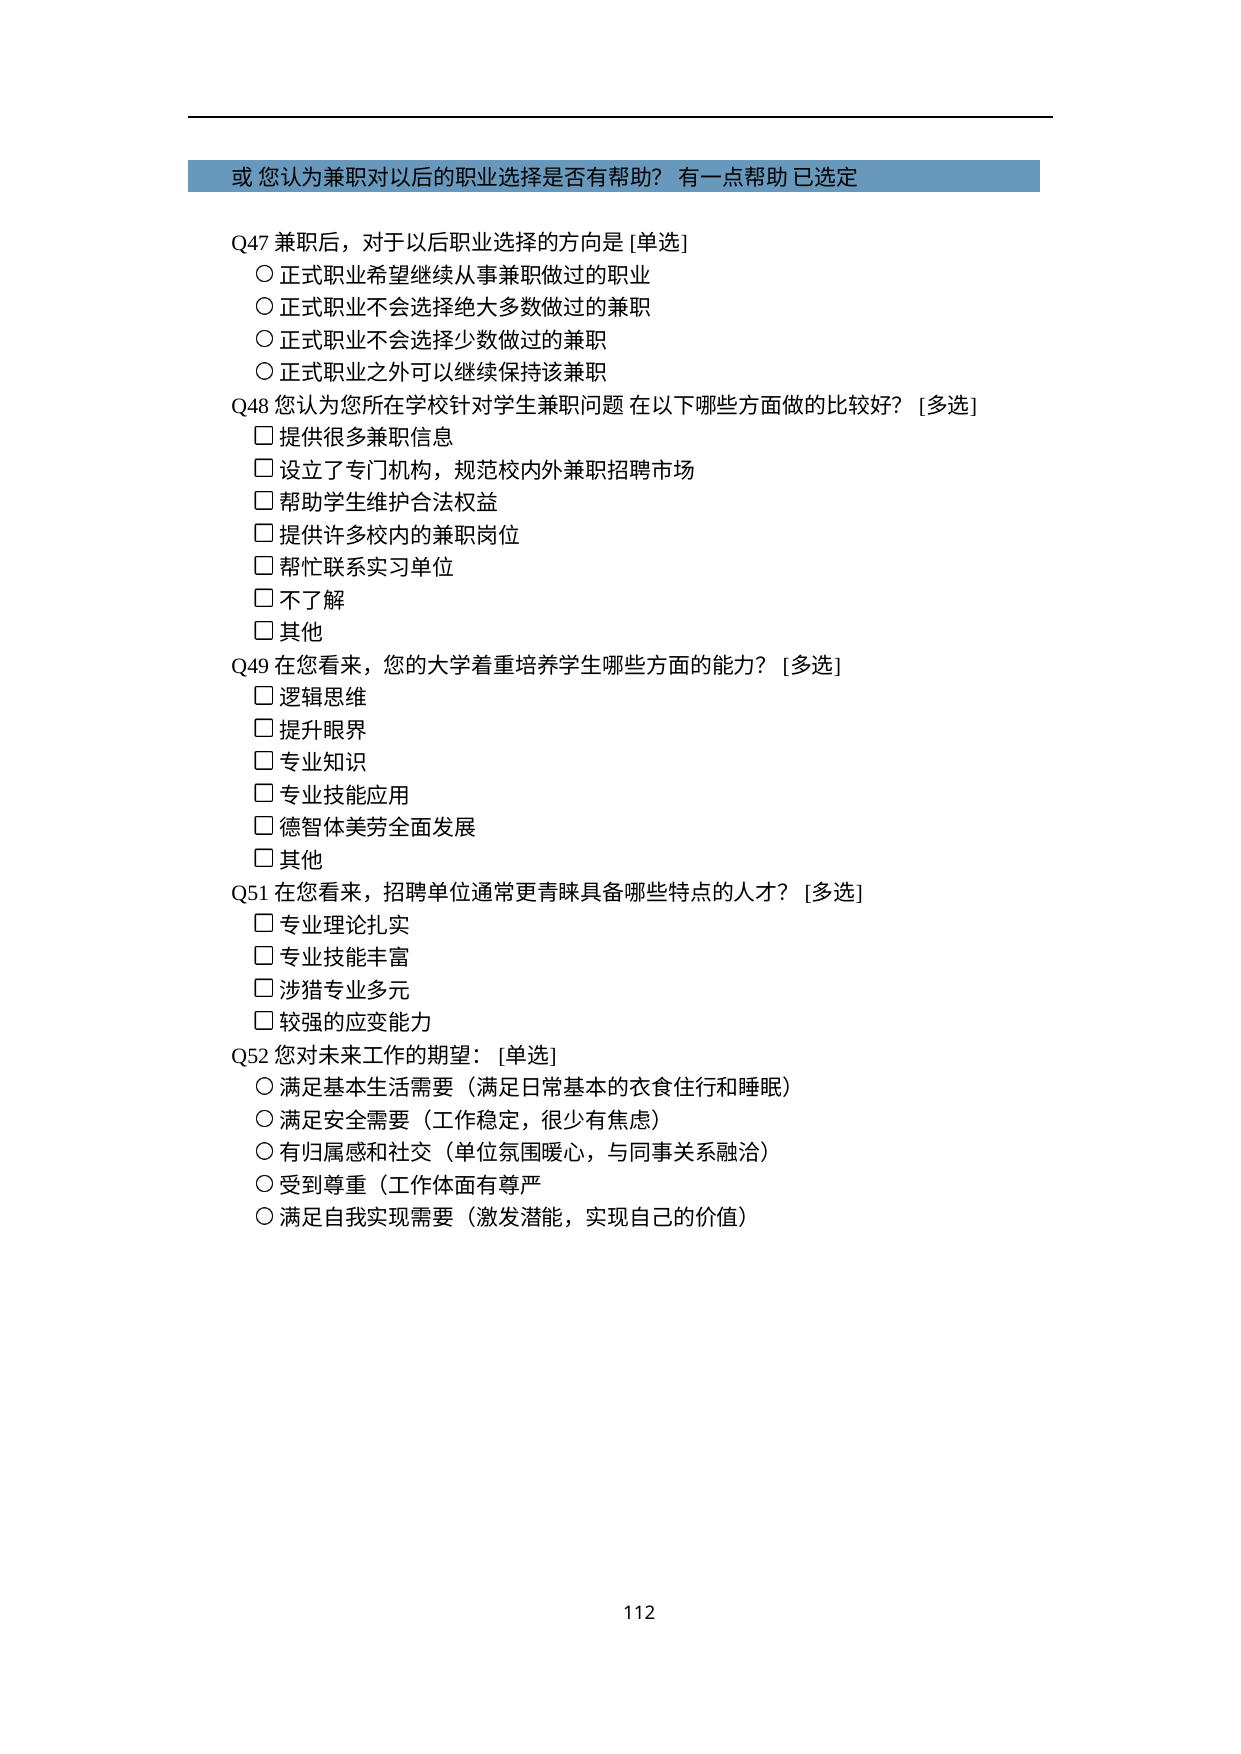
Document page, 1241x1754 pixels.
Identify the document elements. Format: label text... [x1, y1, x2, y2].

text 帮助学生维护合法权益 [187, 485, 1053, 517]
picture [253, 457, 274, 478]
text 较强的应变能力 [187, 1005, 1053, 1037]
picture [253, 749, 274, 771]
picture [253, 912, 274, 933]
picture [253, 944, 274, 966]
text 正式职业不会选择绝大多数做过的兼职 [187, 290, 1053, 322]
picture [253, 684, 274, 706]
picture [253, 717, 274, 738]
picture [253, 1107, 274, 1128]
text 有归属感和社交（单位氛围暖心，与同事关系融洽） [187, 1135, 1053, 1167]
text 提供许多校内的兼职岗位 [187, 517, 1053, 550]
picture [253, 489, 274, 511]
text Q49 在您看来，您的大学着重培养学生哪些方面的能力？ [多选] [187, 647, 1053, 680]
text Q48 您认为您所在学校针对学生兼职问题 在以下哪些方面做的比较好？ [多选] [187, 387, 1053, 420]
text 正式职业希望继续从事兼职做过的职业 [187, 257, 1053, 290]
text 德智体美劳全面发展 [187, 810, 1053, 842]
picture [253, 1009, 274, 1031]
picture [253, 814, 274, 836]
text 帮忙联系实习单位 [187, 550, 1053, 582]
picture [253, 424, 274, 446]
text 设立了专门机构，规范校内外兼职招聘市场 [187, 452, 1053, 485]
picture [253, 1139, 274, 1161]
text 提供很多兼职信息 [187, 420, 1053, 452]
text Q51 在您看来，招聘单位通常更青睐具备哪些特点的人才？ [多选] [187, 875, 1053, 907]
text 满足安全需要（工作稳定，很少有焦虑） [187, 1102, 1053, 1135]
picture [253, 554, 274, 576]
text 受到尊重（工作体面有尊严 [187, 1167, 1053, 1200]
text 满足自我实现需要（激发潜能，实现自己的价值） [187, 1200, 1053, 1232]
text 专业知识 [187, 745, 1053, 777]
picture [253, 847, 274, 868]
text 其他 [187, 615, 1053, 647]
text 专业理论扎实 [187, 907, 1053, 940]
picture [253, 294, 274, 316]
picture [253, 977, 274, 998]
text 专业技能丰富 [187, 940, 1053, 972]
picture [253, 327, 274, 348]
text 正式职业之外可以继续保持该兼职 [187, 355, 1053, 387]
picture [253, 522, 274, 543]
picture [253, 1172, 274, 1193]
text 其他 [187, 842, 1053, 875]
picture [253, 619, 274, 641]
picture [253, 587, 274, 608]
text Q47 兼职后，对于以后职业选择的方向是 [单选] [187, 225, 1053, 257]
text 涉猎专业多元 [187, 972, 1053, 1005]
picture [253, 359, 274, 381]
text 正式职业不会选择少数做过的兼职 [187, 322, 1053, 355]
text 提升眼界 [187, 712, 1053, 745]
text 专业技能应用 [187, 777, 1053, 810]
text 不了解 [187, 582, 1053, 615]
text 满足基本生活需要（满足日常基本的衣食住行和睡眠） [187, 1070, 1053, 1102]
picture [253, 1204, 274, 1226]
picture [253, 262, 274, 283]
text Q52 您对未来工作的期望： [单选] [187, 1037, 1053, 1070]
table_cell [188, 160, 1040, 192]
picture [253, 1074, 274, 1096]
text 逻辑思维 [187, 680, 1053, 712]
picture [253, 782, 274, 803]
